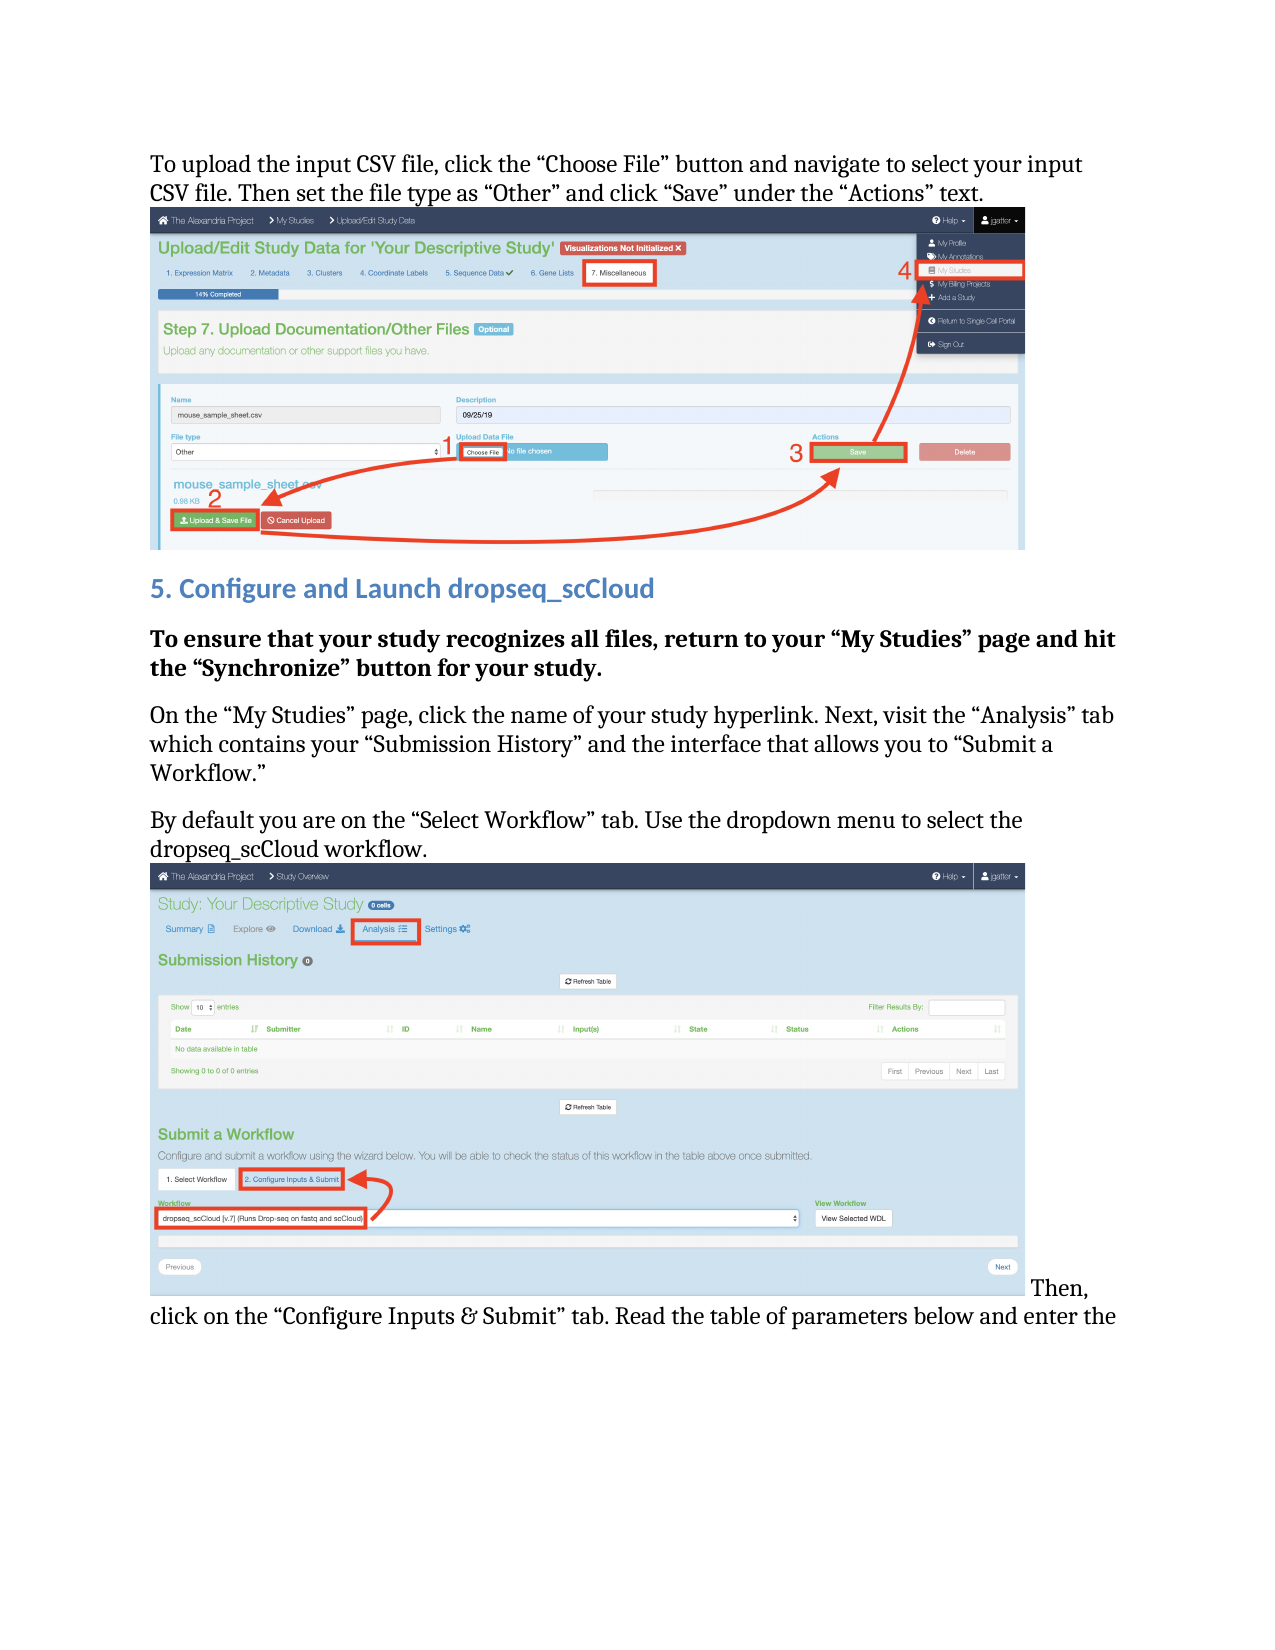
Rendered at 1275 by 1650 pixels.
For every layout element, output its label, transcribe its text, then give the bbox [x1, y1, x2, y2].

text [150, 806, 1125, 1331]
subtitle 5. Configure and Launch dropseq_scCloud [150, 571, 1125, 606]
picture [150, 207, 1025, 550]
text To ensure that your study recognizes all files, return to your “My Studies” page and hit the “Synchronize” button for your study. [150, 625, 1125, 682]
text On the “My Studies” page, click the name of your study hyperlink. Next, visit the “Analysis” tab which contains your “Submission History” and the interface that allows you to “Submit a Workflow.” [150, 701, 1125, 787]
picture [150, 863, 1025, 1296]
